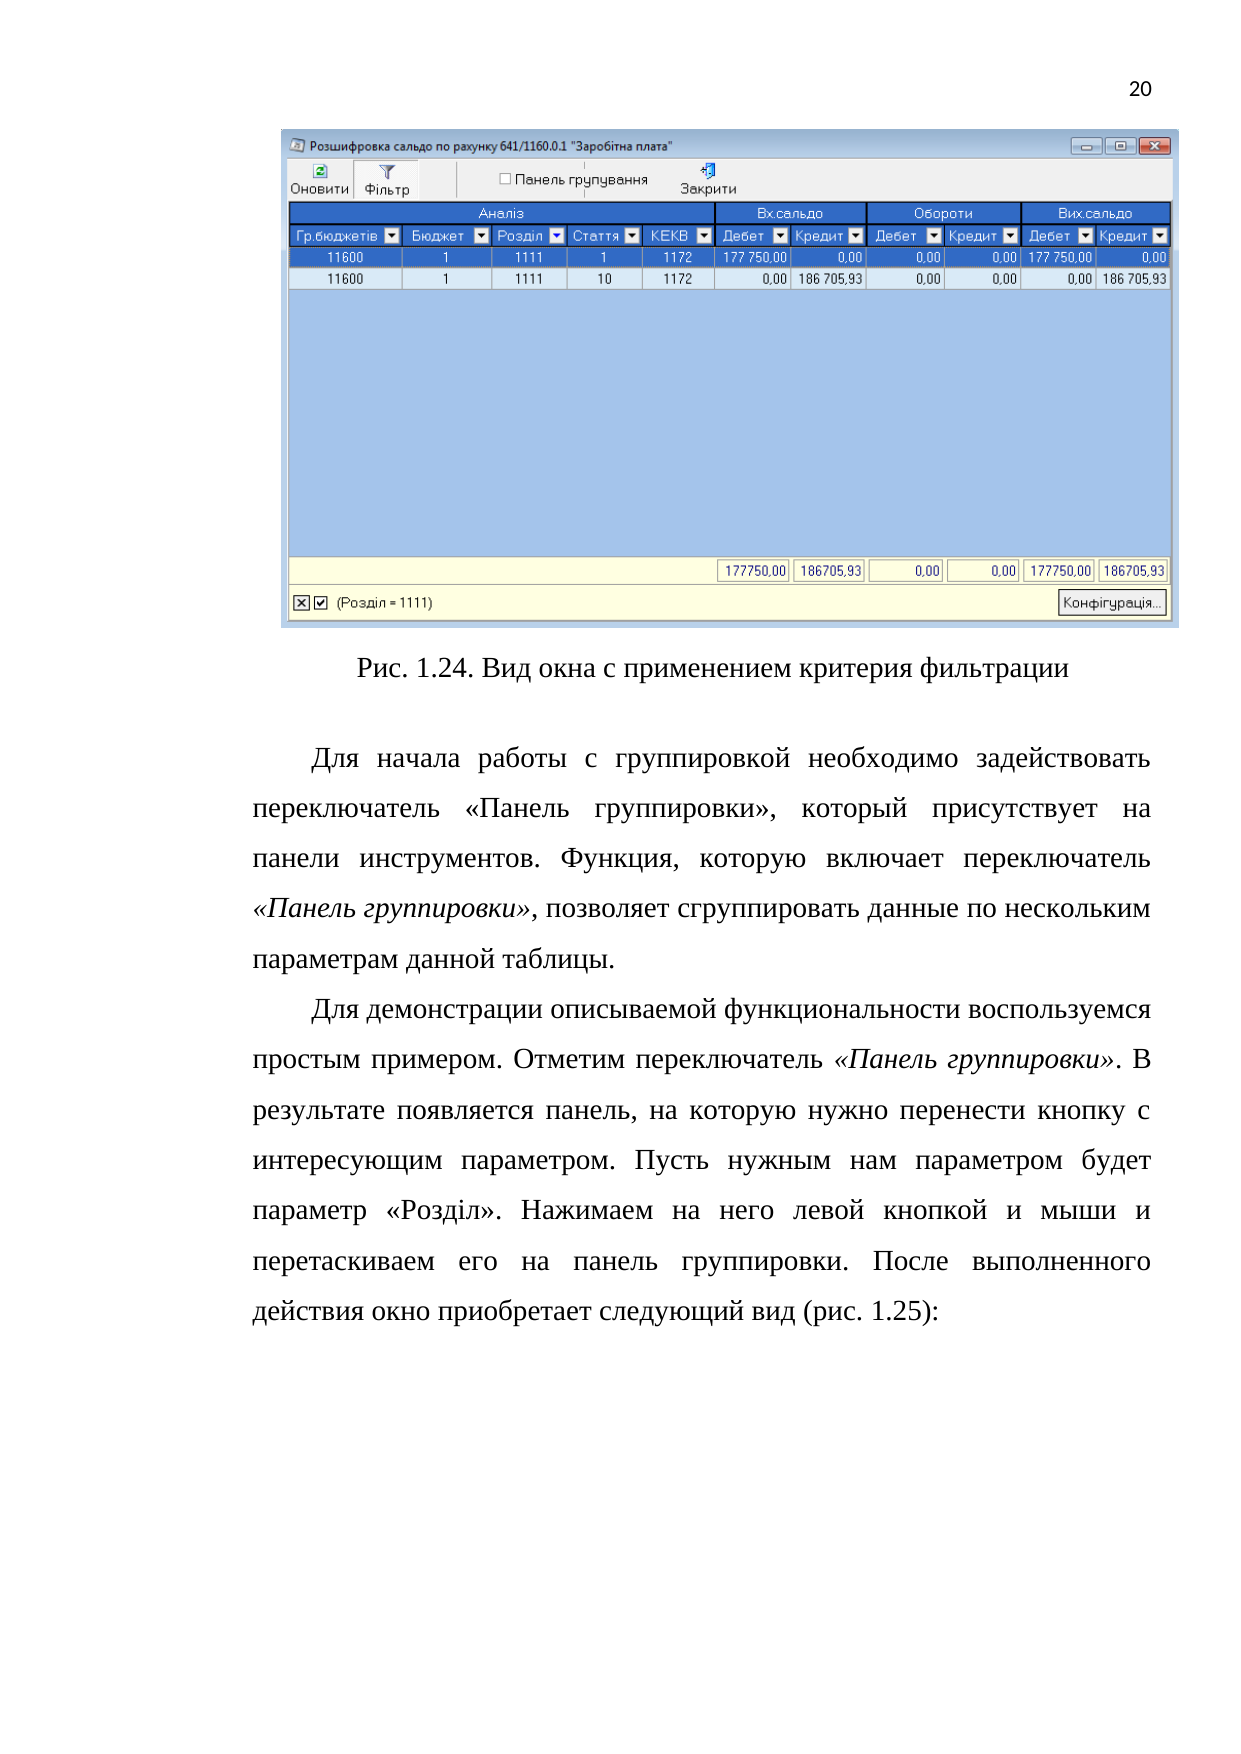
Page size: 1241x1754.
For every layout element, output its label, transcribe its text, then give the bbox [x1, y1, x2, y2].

picture [281, 129, 1179, 628]
text Для начала работы с группировкой необходимо задействовать переключатель «Панель группировки», который присутствует на панели инструментов. Функция, которую включает переключатель «Панель группировки», позволяет сгруппировать данные по нескольким параметрам данной таблицы. [252, 740, 1152, 974]
text Для демонстрации описываемой функциональности воспользуемся простым примером. Отметим переключатель «Панель группировки». В результате появляется панель, на которую нужно перенести кнопку с интересующим параметром. Пусть нужным нам параметром будет параметр «Розділ». Нажимаем на него левой кнопкой и мыши и перетаскиваем его на панель группировки. После выполненного действия окно приобретает следующий вид (рис. 1.25): [252, 991, 1152, 1327]
